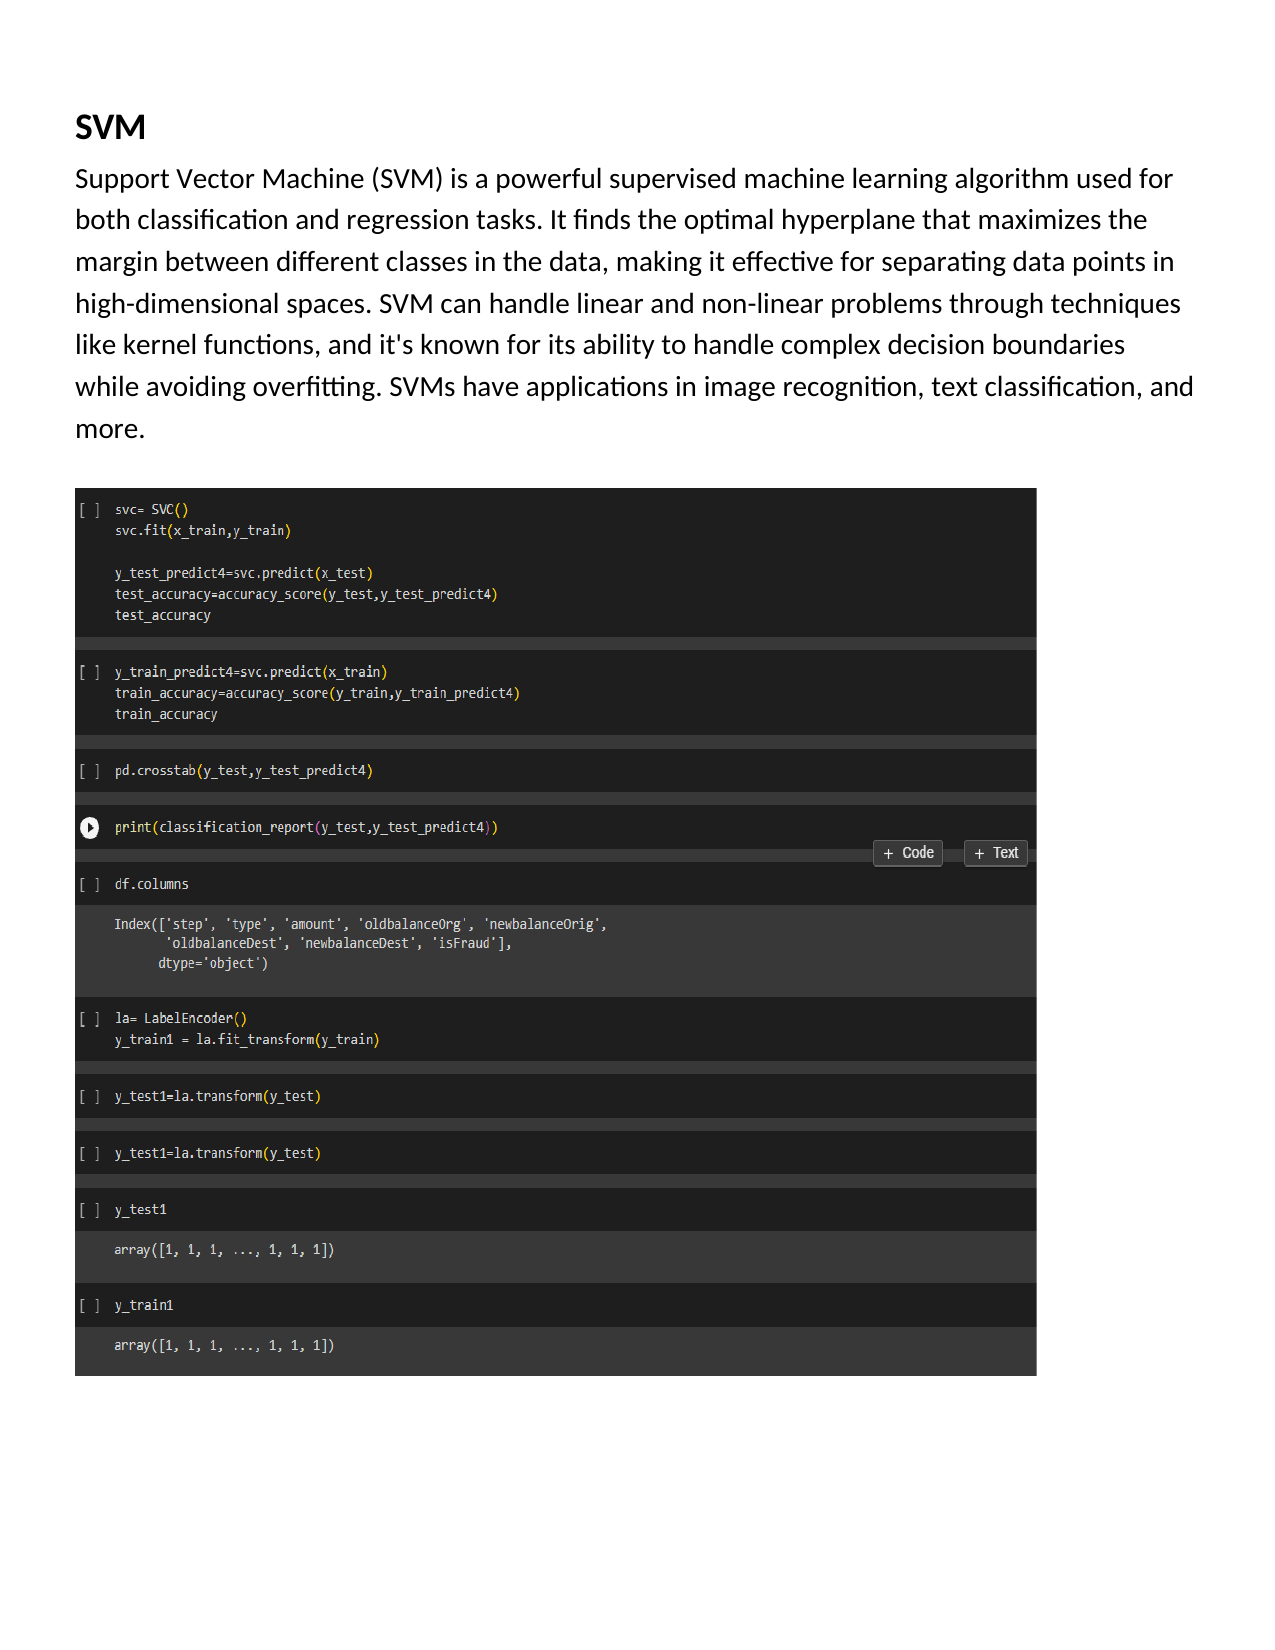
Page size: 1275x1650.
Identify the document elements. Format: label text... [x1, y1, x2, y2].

text Support Vector Machine (SVM) is a powerful supervised machine learning algorithm used for both classification and regression tasks. It finds the optimal hyperplane that maximizes the margin between different classes in the data, making it effective for separating data points in high-dimensional spaces. SVM can handle linear and non-linear problems through techniques like kernel functions, and it's known for its ability to handle complex decision boundaries while avoiding overfitting. SVMs have applications in image recognition, text classification, and more. [75, 160, 1196, 445]
subtitle SVM [75, 103, 1237, 149]
picture [75, 488, 1037, 1376]
